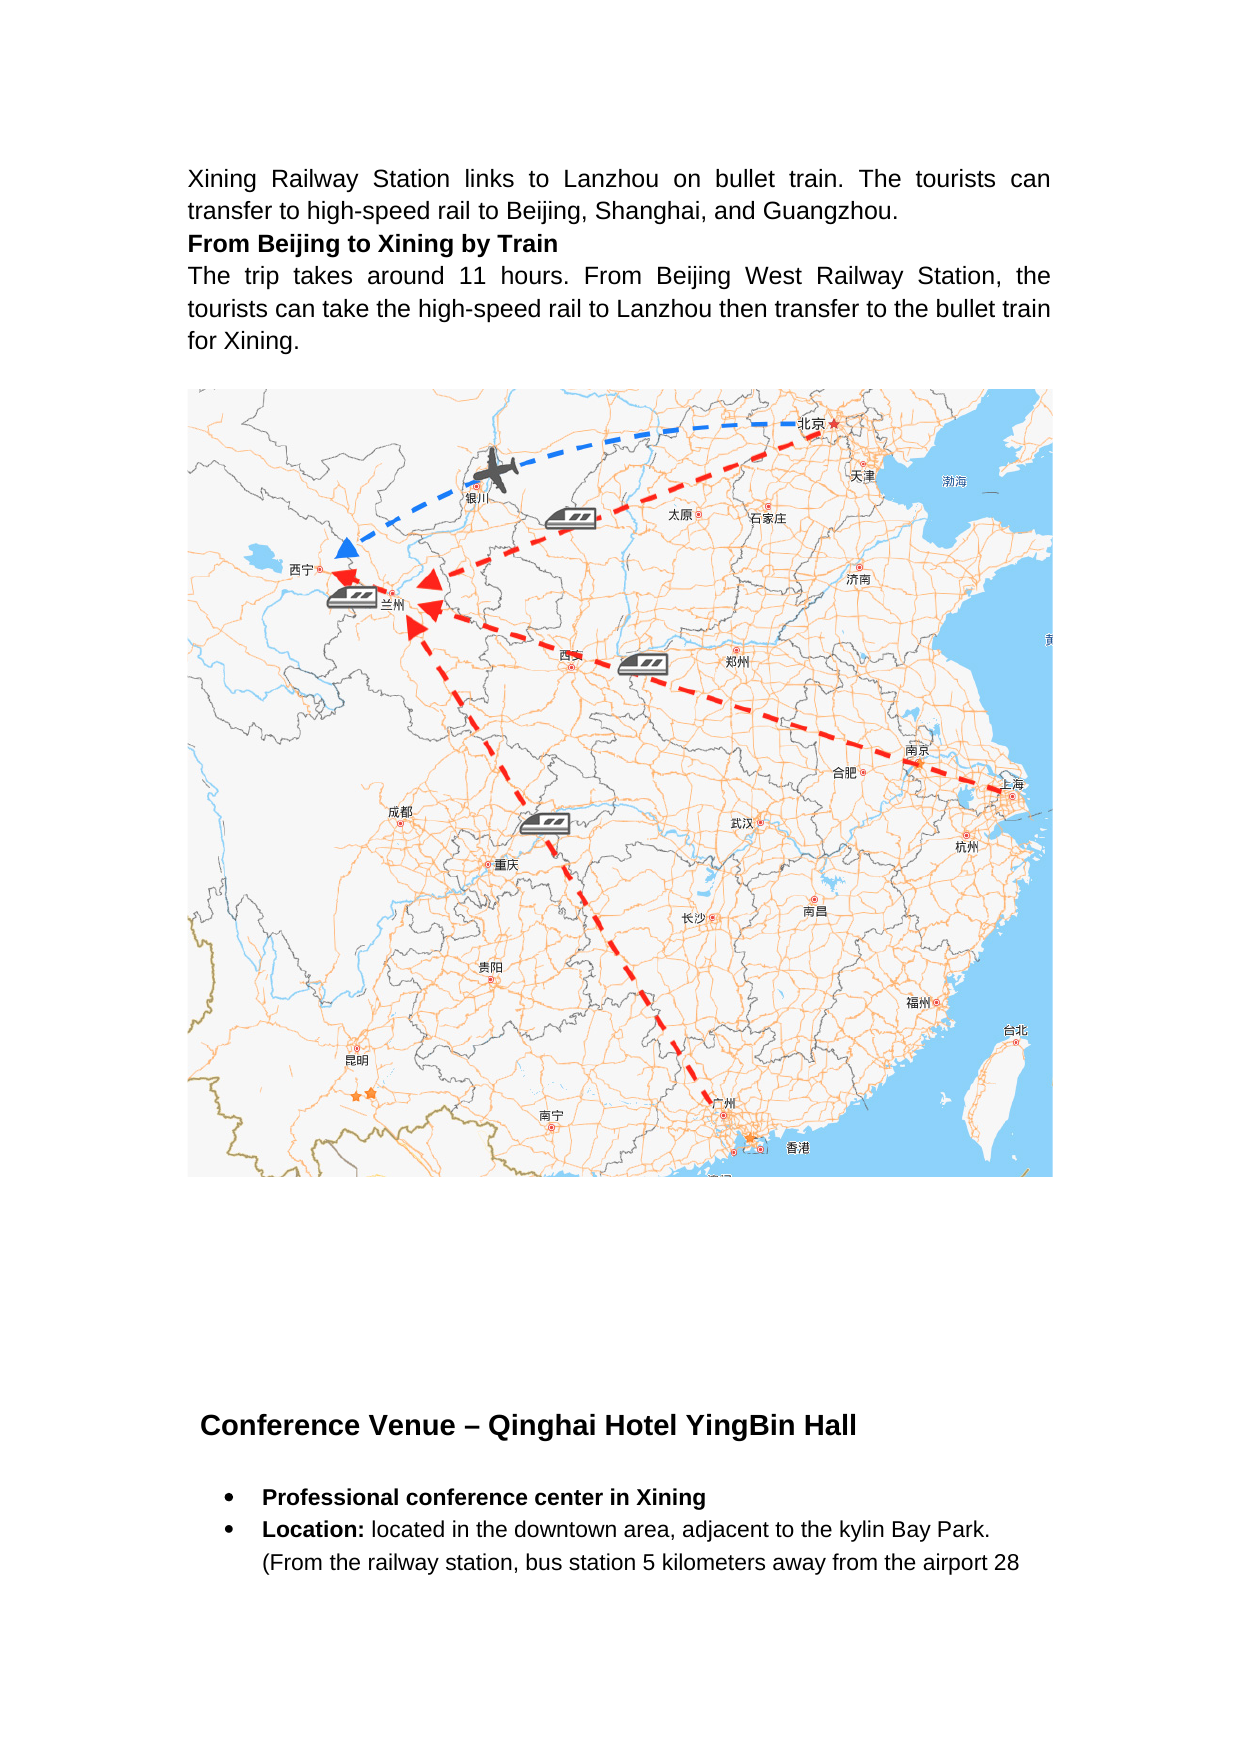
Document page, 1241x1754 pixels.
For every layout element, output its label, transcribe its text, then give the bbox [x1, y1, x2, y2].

picture [187, 389, 1053, 1177]
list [225, 1513, 1053, 1578]
text Conference Venue – Qinghai Hotel YingBin Hall [200, 1392, 1040, 1457]
list Professional conference center in Xining [225, 1481, 1053, 1513]
text Xining Railway Station links to Lanzhou on bullet train. The tourists can transfer to high-speed rail to Beijing, Shanghai, and Guangzhou. [187, 162, 1053, 227]
text The trip takes around 11 hours. From Beijing West Railway Station, the tourists can take the high-speed rail to Lanzhou then transfer to the bullet train for Xining. [187, 259, 1053, 357]
subtitle From Beijing to Xining by Train [187, 227, 1053, 259]
